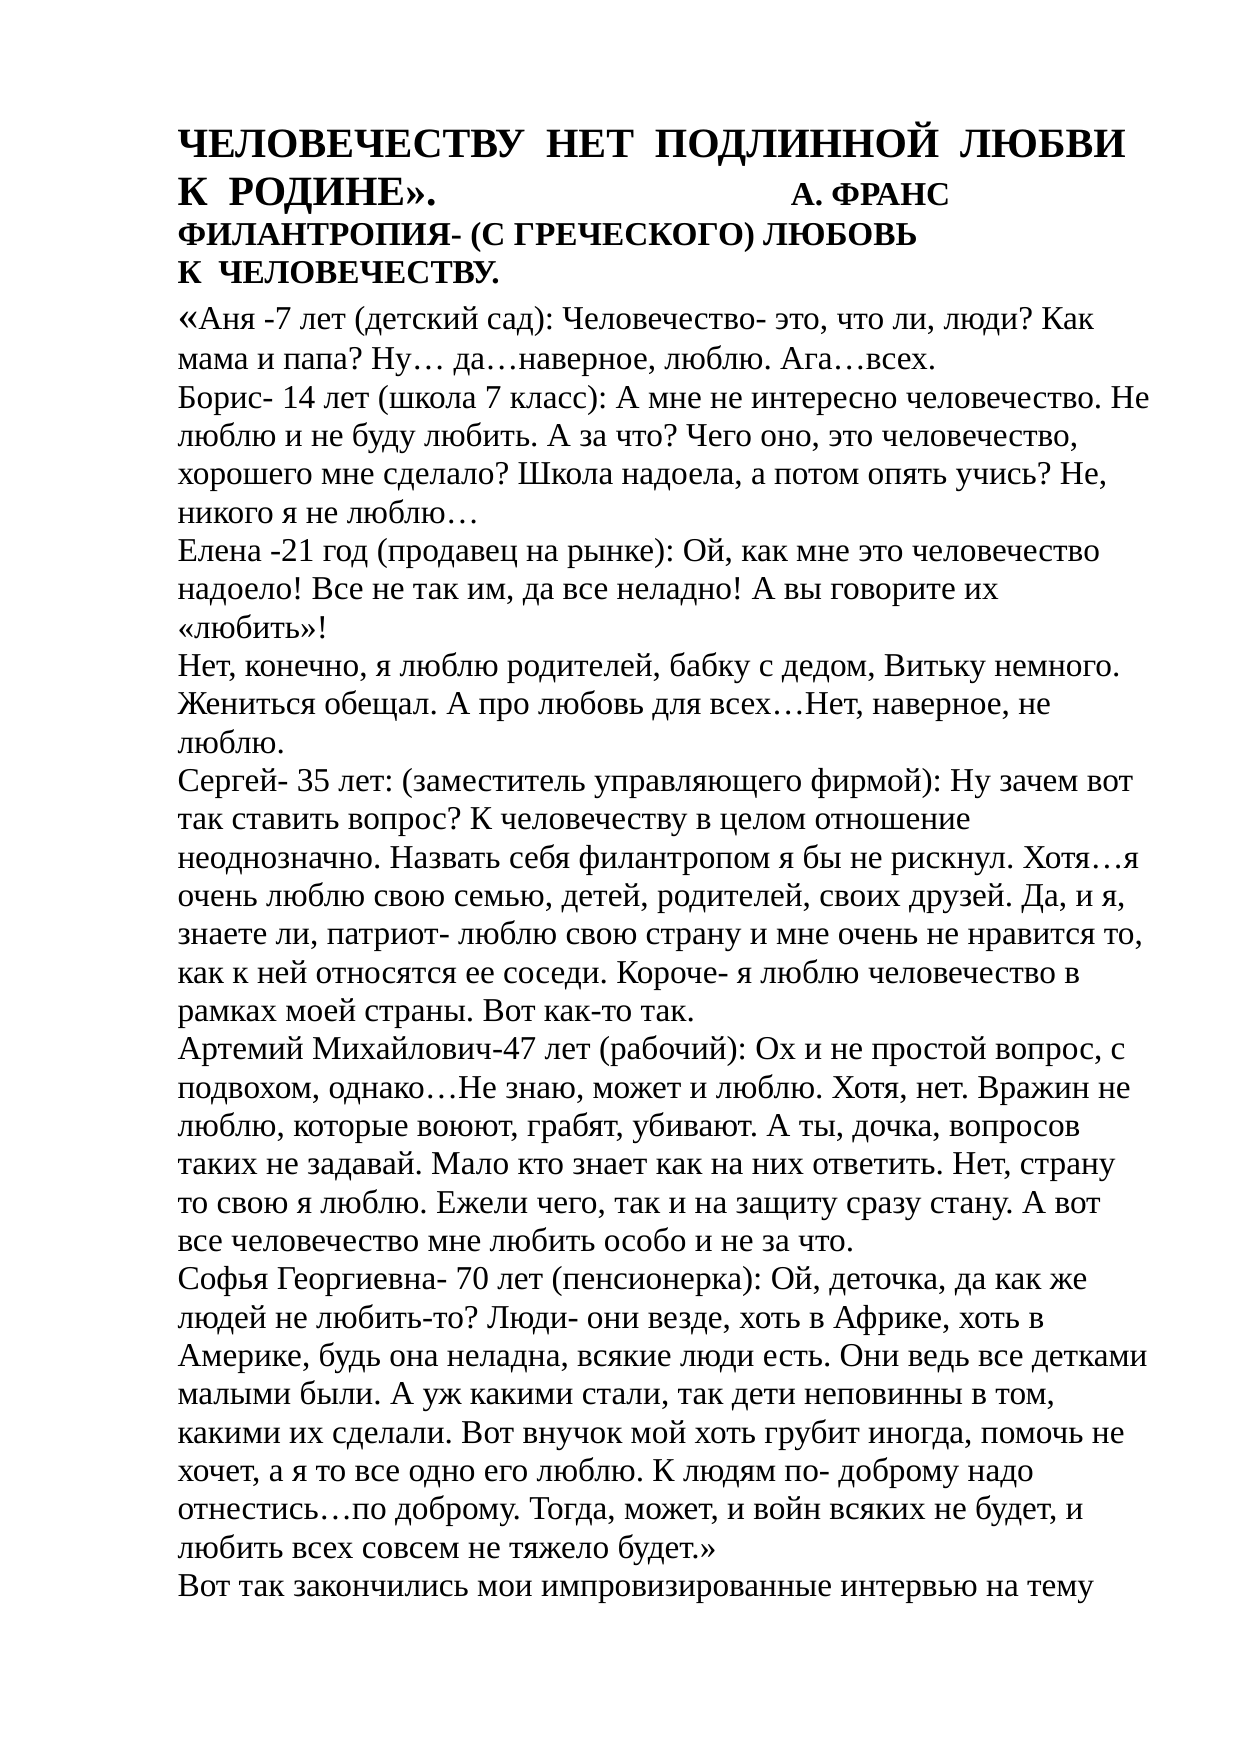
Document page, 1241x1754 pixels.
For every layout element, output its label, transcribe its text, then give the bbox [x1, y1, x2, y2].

text «БЕЗ ПОДЛИННОЙ ЛЮБВИ К ЧЕЛОВЕЧЕСТВУ НЕТ ПОДЛИННОЙ ЛЮБВИ К РОДИНЕ». А. ФРАНС [177, 472, 1152, 615]
text ФИЛАНТРОПИЯ- (С ГРЕЧЕСКОГО) ЛЮБОВЬ [177, 615, 1152, 654]
text Борис- 14 лет (школа 7 класс): А мне не интересно человечество. Не люблю и не буду любить. А за что? Чего оно, это человечество, хорошего мне сделало? Школа надоела, а потом опять учись? Не, никого я не люблю… [177, 778, 1152, 932]
text Нет, конечно, я люблю родителей, бабку с дедом, Витьку немного. Жениться обещал. А про любовь для всех…Нет, наверное, не люблю. [177, 1047, 1152, 1162]
text Елена -21 год (продавец на рынке): Ой, как мне это человечество надоело! Все не так им, да все неладно! А вы говорите их «любить»! [177, 932, 1152, 1047]
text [325, 118, 1152, 176]
text «Аня -7 лет (детский сад): Человечество- это, что ли, люди? Как мама и папа? Ну… да…наверное, люблю. Ага…всех. [177, 692, 1152, 778]
text Шелест Ольга Ивановна [177, 293, 1152, 327]
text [177, 1430, 1152, 1622]
text МБДОУ "Детский сад №37" г.Владивосток [177, 353, 1152, 382]
text К ЧЕЛОВЕЧЕСТВУ. [177, 654, 1152, 692]
text Сергей- 35 лет: (заместитель управляющего фирмой): Ну зачем вот так ставить вопрос? К человечеству в целом отношение неоднозначно. Назвать себя филантропом я бы не рискнул. Хотя…я очень люблю свою семью, детей, родителей, своих друзей. Да, и я, знаете ли, патриот- люблю свою страну и мне очень не нравится то, как к ней относятся ее соседи. Короче- я люблю человечество в рамках моей страны. Вот как-то так. [177, 1162, 1152, 1430]
text "Любовь к человечеству" [177, 407, 1152, 445]
